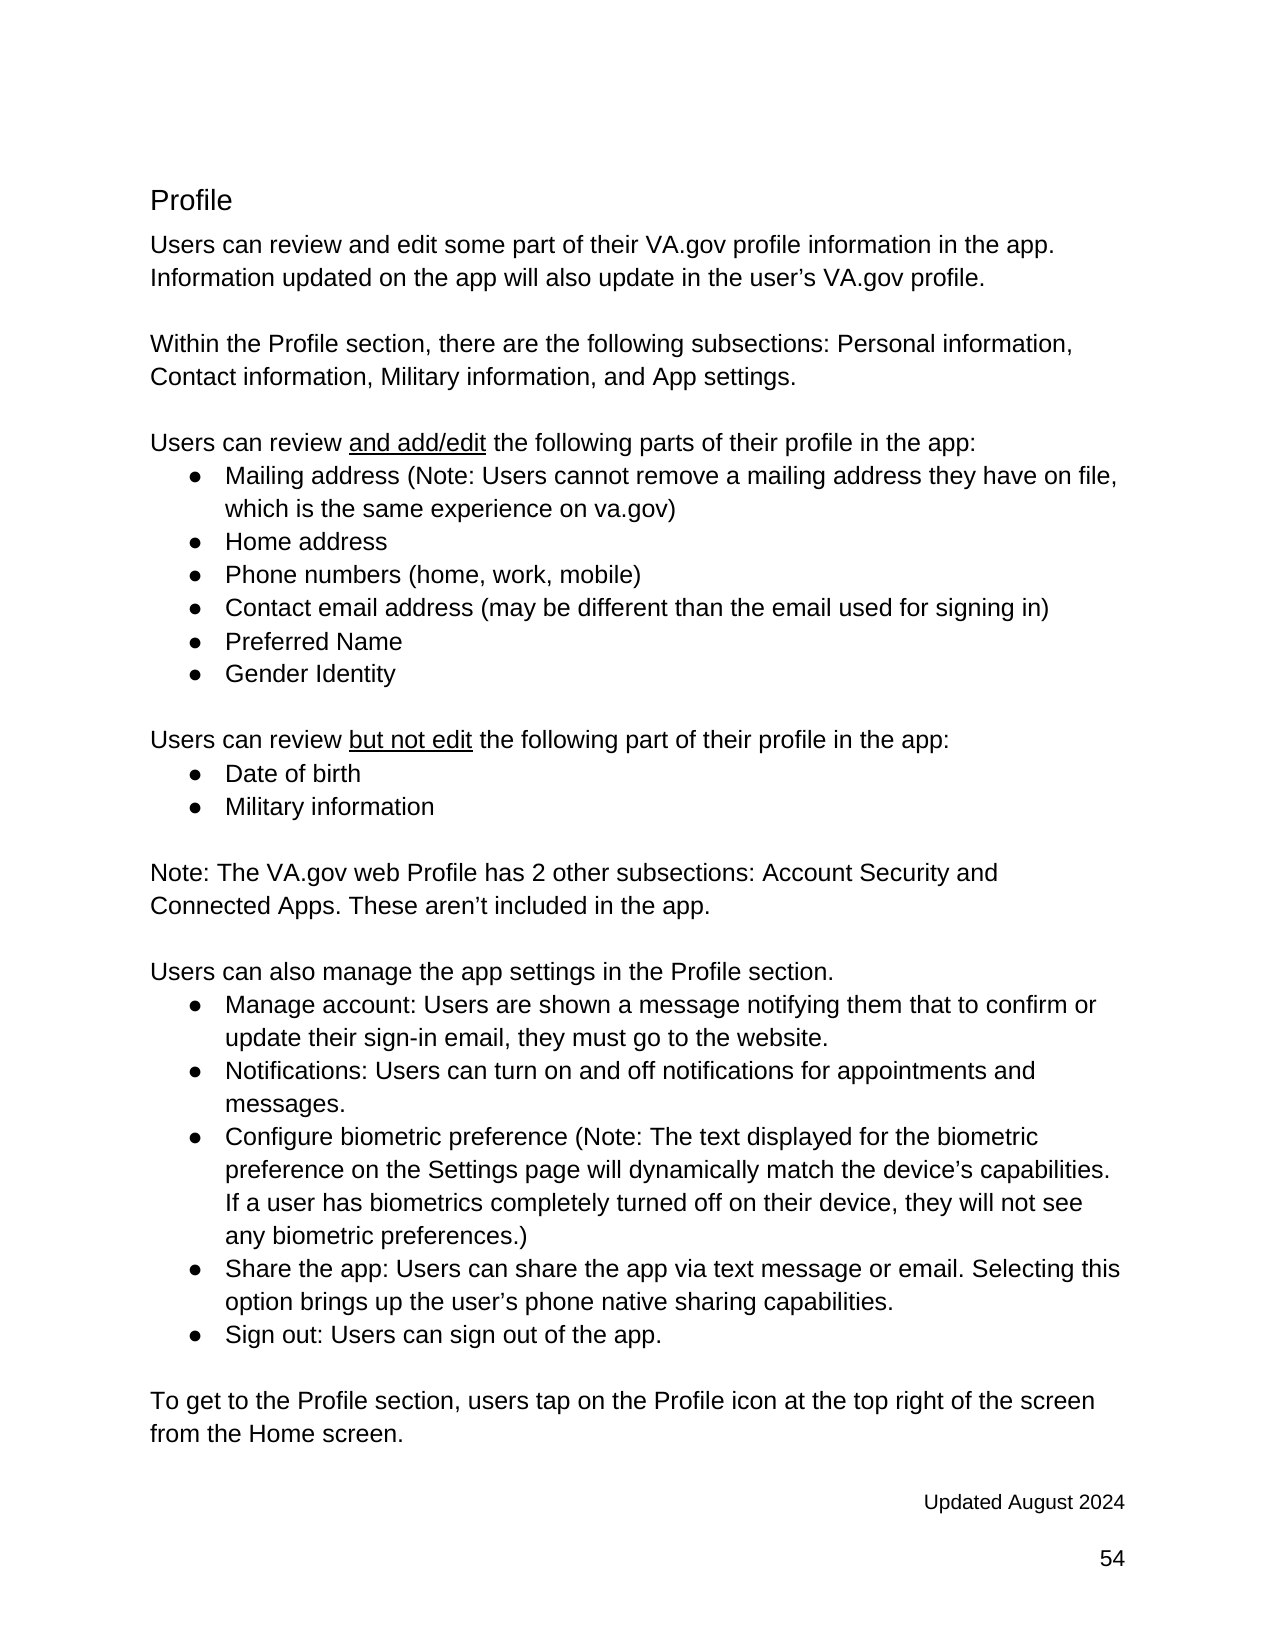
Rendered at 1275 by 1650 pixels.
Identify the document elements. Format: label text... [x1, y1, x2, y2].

list Manage account: Users are shown a message notifying them that to confirm or update their sign-in email, they must go to the website. [187, 990, 1125, 1051]
list Military information [187, 792, 1125, 820]
text Users can review but not edit the following part of their profile in the app: [150, 726, 1125, 754]
subtitle Profile [150, 183, 1125, 217]
text To get to the Profile section, users tap on the Profile icon at the top right of the screen from the Home screen. [150, 1386, 1125, 1448]
text Users can review and edit some part of their VA.gov profile information in the app. Information updated on the app will also update in the user’s VA.gov profile. [150, 230, 1125, 292]
text Users can review and add/edit the following parts of their profile in the app: [150, 428, 1125, 457]
text Note: The VA.gov web Profile has 2 other subsections: Account Security and Connected Apps. These aren’t included in the app. [150, 858, 1125, 919]
text Within the Profile section, there are the following subsections: Personal information, Contact information, Military information, and App settings. [150, 329, 1125, 391]
list Phone numbers (home, work, mobile) [187, 560, 1125, 589]
list Share the app: Users can share the app via text message or email. Selecting this option brings up the user’s phone native sharing capabilities. [187, 1254, 1125, 1316]
list Preferred Name [187, 626, 1125, 655]
list Contact email address (may be different than the email used for signing in) [187, 593, 1125, 622]
text Users can also manage the app settings in the Profile section. [150, 957, 1125, 985]
list Notifications: Users can turn on and off notifications for appointments and messages. [187, 1056, 1125, 1117]
list Home address [187, 527, 1125, 556]
list Configure biometric preference (Note: The text displayed for the biometric preference on the Settings page will dynamically match the device’s capabilities. If a user has biometrics completely turned off on their device, they will not see any biometric preferences.) [187, 1122, 1125, 1249]
list Mailing address (Note: Users cannot remove a mailing address they have on file, which is the same experience on va.gov) [187, 461, 1125, 523]
list Date of birth [187, 758, 1125, 787]
list Sign out: Users can sign out of the app. [187, 1320, 1125, 1349]
list Gender Identity [187, 659, 1125, 688]
